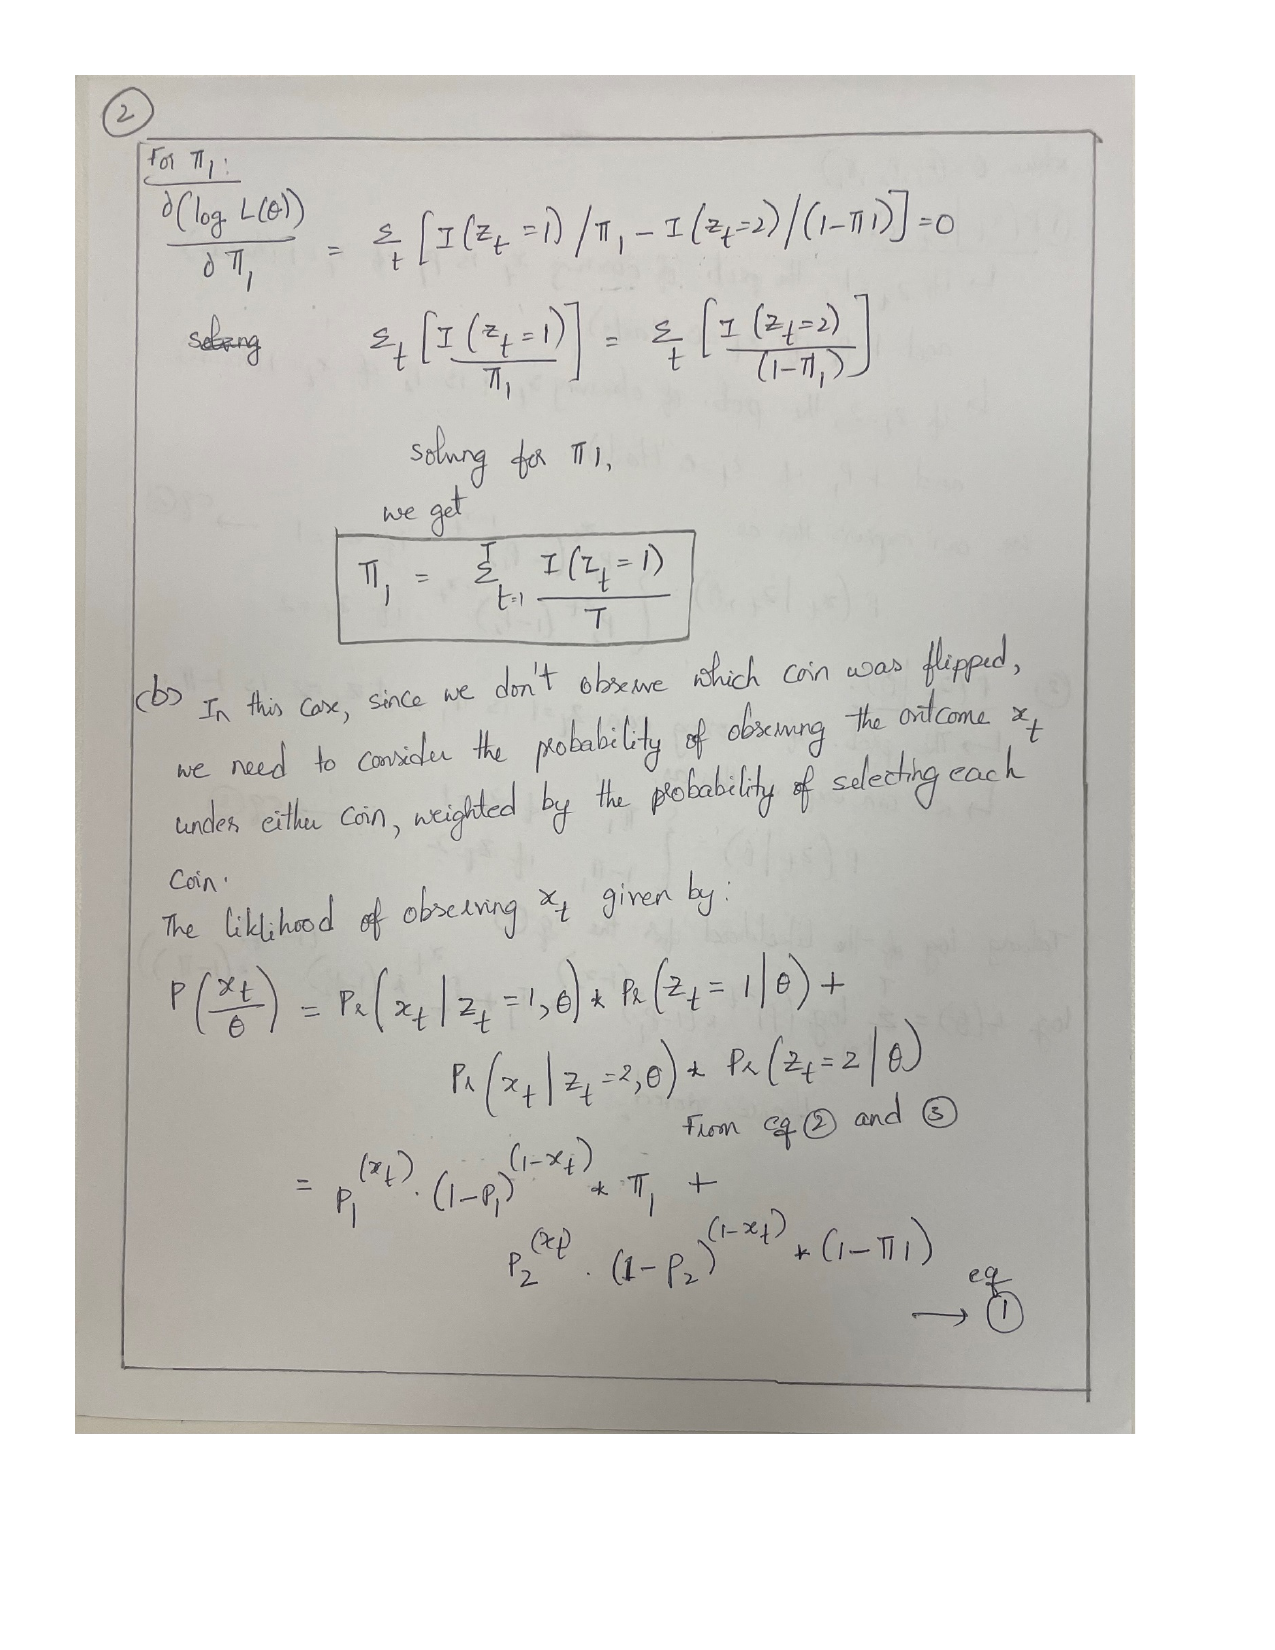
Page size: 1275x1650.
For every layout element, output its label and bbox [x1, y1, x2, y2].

picture [75, 75, 1135, 1434]
